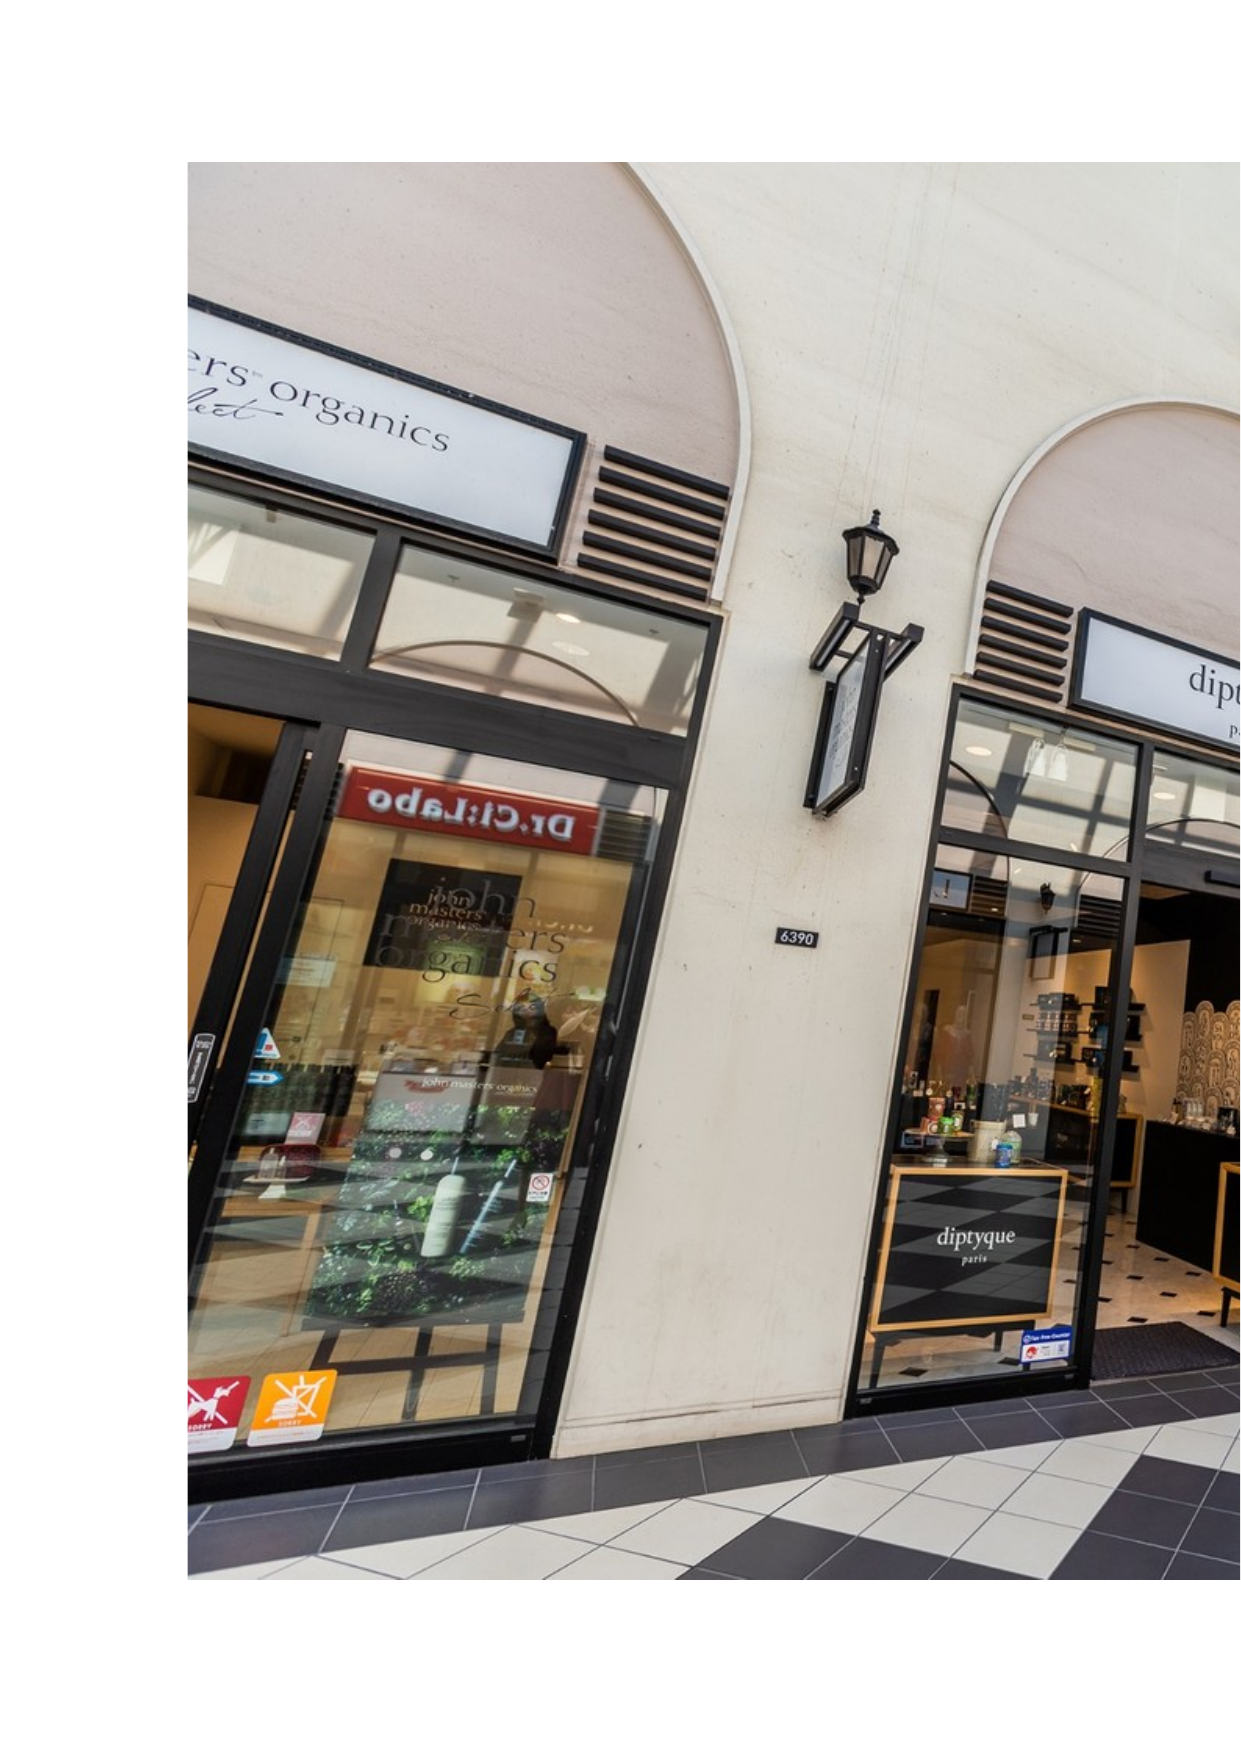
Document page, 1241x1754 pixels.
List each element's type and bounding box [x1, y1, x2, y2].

picture [187, 162, 1241, 1580]
